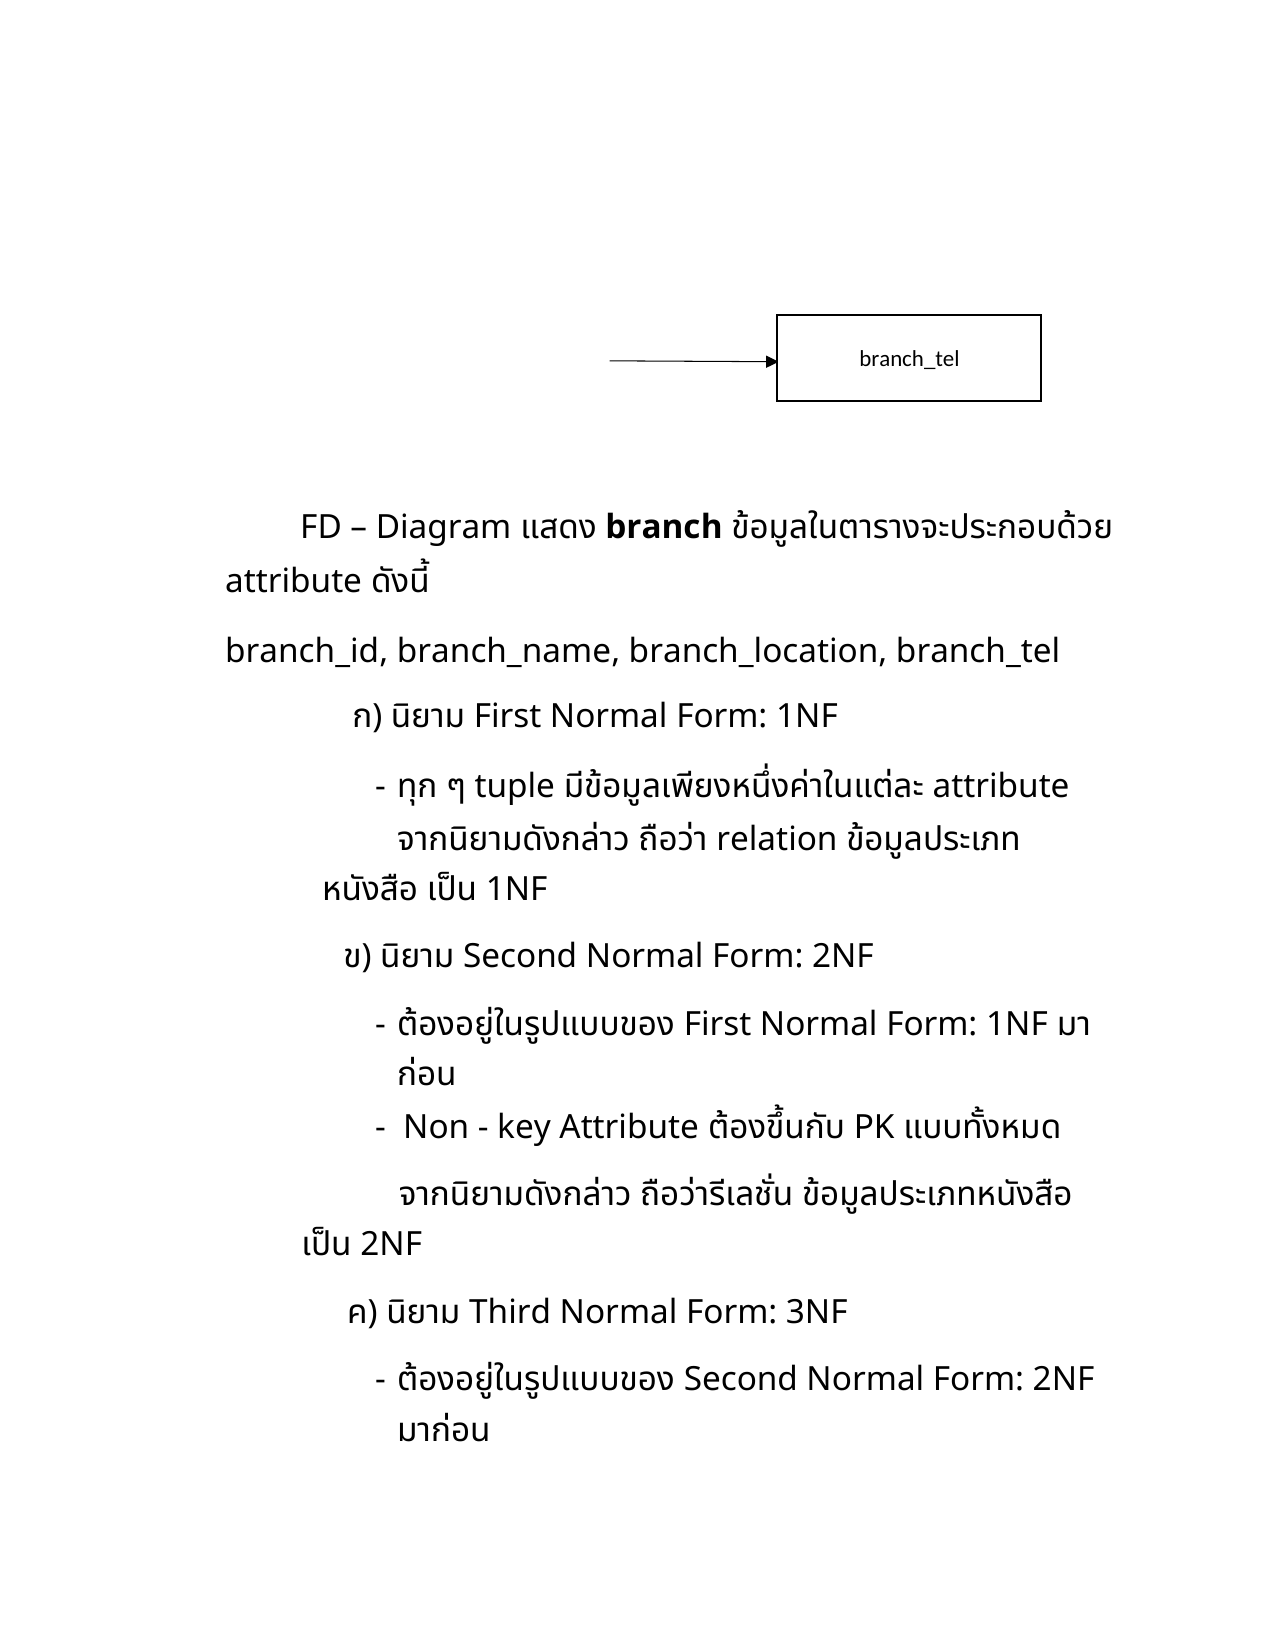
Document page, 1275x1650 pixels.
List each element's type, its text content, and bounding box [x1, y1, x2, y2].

text จากนิยามดังกล่าว ถือว่ารีเลชั่น ข้อมูลประเภทหนังสือ เป็น 2NF [301, 1170, 1077, 1271]
text FD – Diagram แสดง branch ข้อมูลในตารางจะประกอบด้วย attribute ดังนี้ [225, 503, 1125, 607]
text branch_id, branch_name, branch_location, branch_tel [225, 627, 1125, 672]
list ต้องอยู่ในรูปแบบของ First Normal Form: 1NF มาก่อน [375, 999, 1103, 1101]
text ข) นิยาม Second Normal Form: 2NF [322, 932, 1077, 983]
text ค) นิยาม Third Normal Form: 3NF [300, 1287, 1077, 1338]
text - Non - key Attribute ต้องขึ้นกับ PK แบบทั้งหมด [300, 1102, 1103, 1153]
text จากนิยามดังกล่าว ถือว่า relation ข้อมูลประเภทหนังสือ เป็น 1NF [322, 814, 1077, 916]
list ทุก ๆ tuple มีข้อมูลเพียงหนึ่งค่าในแต่ละ attribute [375, 762, 1103, 813]
list ต้องอยู่ในรูปแบบของ Second Normal Form: 2NF มาก่อน [375, 1355, 1103, 1456]
text ก) นิยาม First Normal Form: 1NF [300, 692, 1125, 742]
